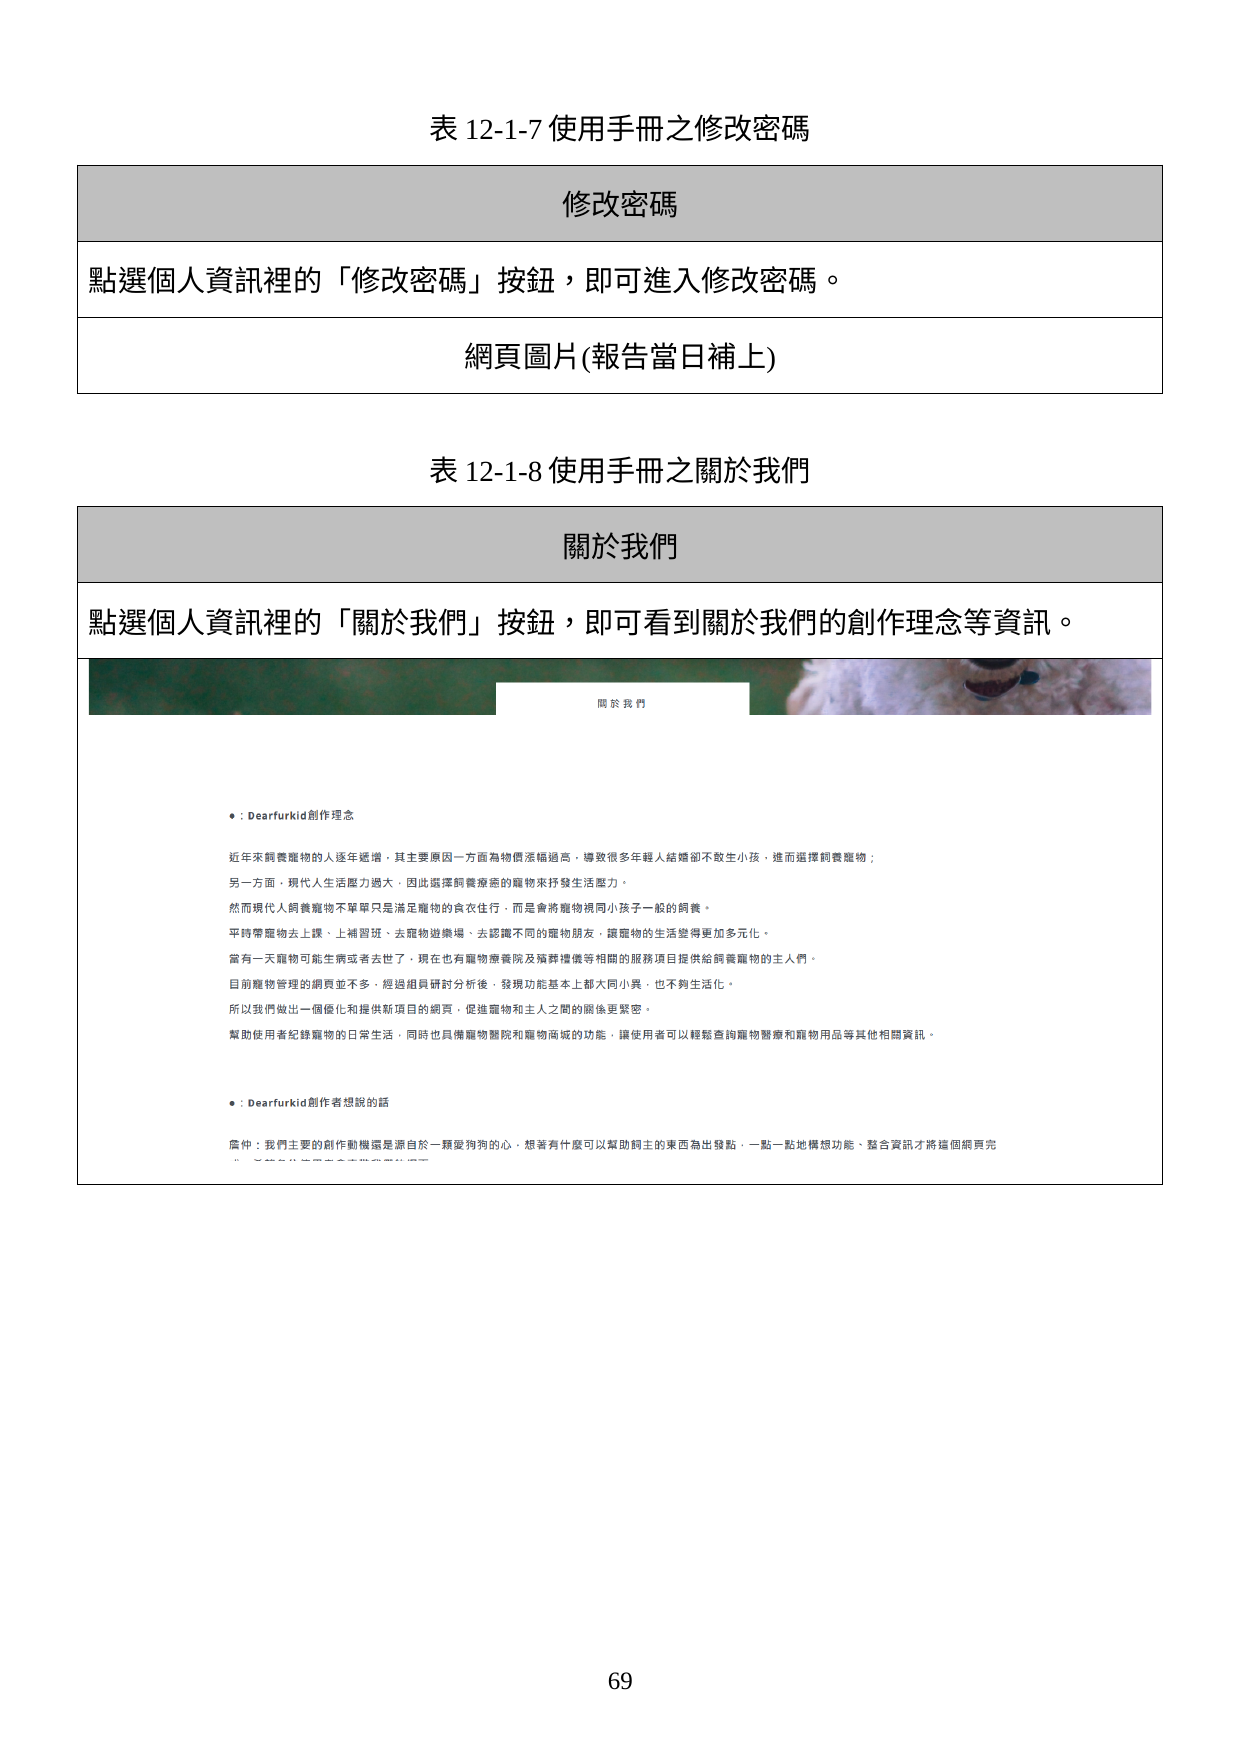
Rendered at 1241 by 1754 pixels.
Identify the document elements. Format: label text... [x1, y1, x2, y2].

table_cell [78, 659, 1162, 1184]
table_header 關於我們 [78, 507, 1162, 582]
text 表12-1-7使用手冊之修改密碼 [89, 89, 1152, 164]
picture [88, 659, 1152, 1161]
table_header 修改密碼 [78, 166, 1162, 241]
table_cell 點選個人資訊裡的「修改密碼」按鈕，即可進入修改密碼。 [78, 242, 1162, 317]
table_cell 點選個人資訊裡的「關於我們」按鈕，即可看到關於我們的創作理念等資訊。 [78, 583, 1162, 658]
table_cell 網頁圖片(報告當日補上) [78, 318, 1162, 393]
text 表12-1-8使用手冊之關於我們 [89, 431, 1152, 506]
